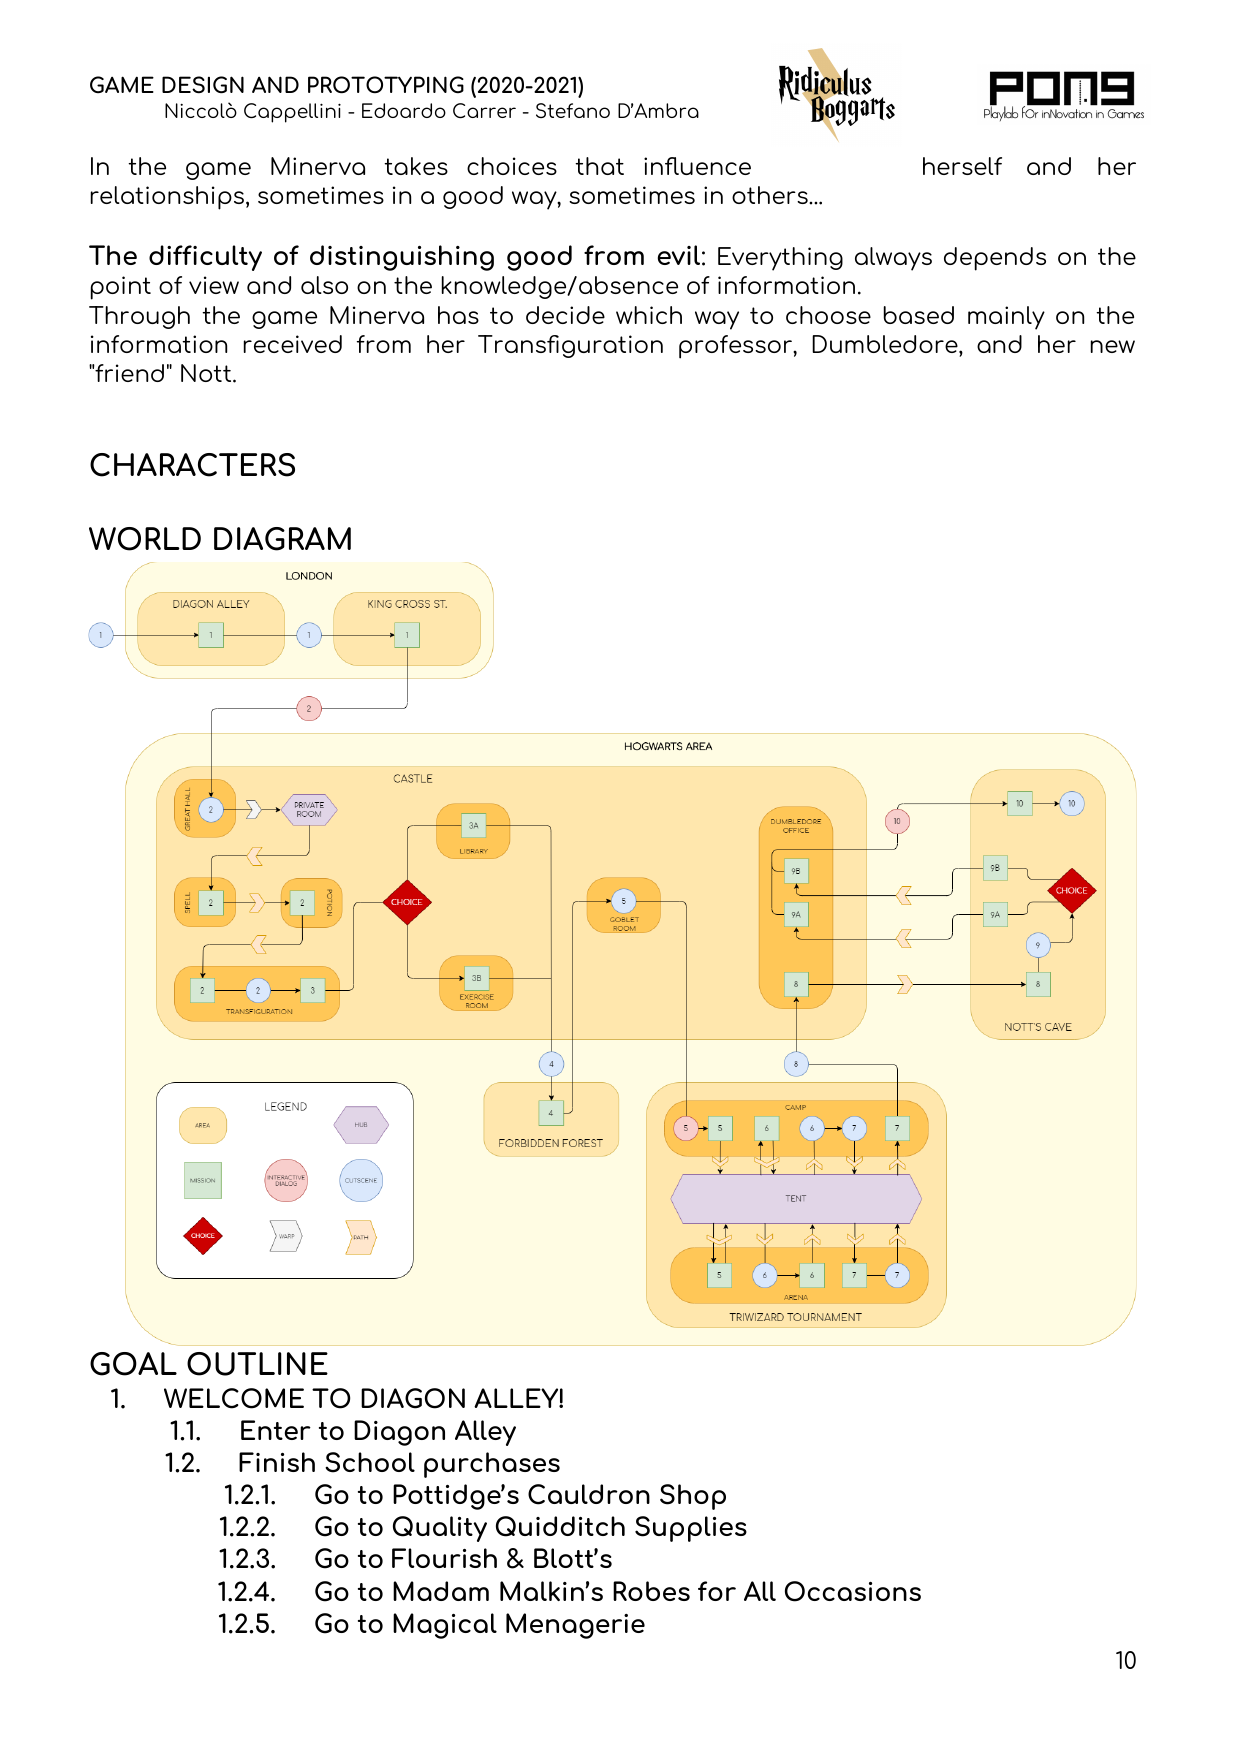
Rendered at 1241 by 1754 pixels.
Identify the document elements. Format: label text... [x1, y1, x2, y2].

subtitle CHARACTERS [88, 450, 1137, 483]
list WELCOME TO DIAGON ALLEY! [126, 1386, 1137, 1414]
list Go to Magical Menagerie [276, 1611, 1137, 1639]
list Enter to Diagon Alley [201, 1418, 1137, 1446]
picture [88, 562, 1137, 1346]
picture [976, 64, 1151, 125]
list Finish School purchases [201, 1451, 1137, 1478]
text The difficulty of distinguishing good from evil: Everything always depends on the point of view and also on the knowledge/absence of information. [88, 243, 1137, 300]
list Go to Madam Malkin’s Robes for All Occasions [276, 1579, 1137, 1607]
list Go to Pottidge’s Cauldron Shop [276, 1483, 1137, 1511]
subtitle WORLD DIAGRAM [88, 525, 1137, 557]
text Through the game Minerva has to decide which way to choose based mainly on the information received from her Transfiguration professor, Dumbledore, and her new "friend" Nott. [88, 304, 1137, 388]
list Go to Quality Quidditch Supplies [276, 1515, 1137, 1543]
text In the game Minerva takes choices that influence herself and her relationships, sometimes in a good way, sometimes in others... [88, 155, 1137, 210]
picture [771, 43, 903, 147]
list Go to Flourish & Blott’s [276, 1547, 1137, 1575]
subtitle GOAL OUTLINE [88, 1349, 1137, 1382]
